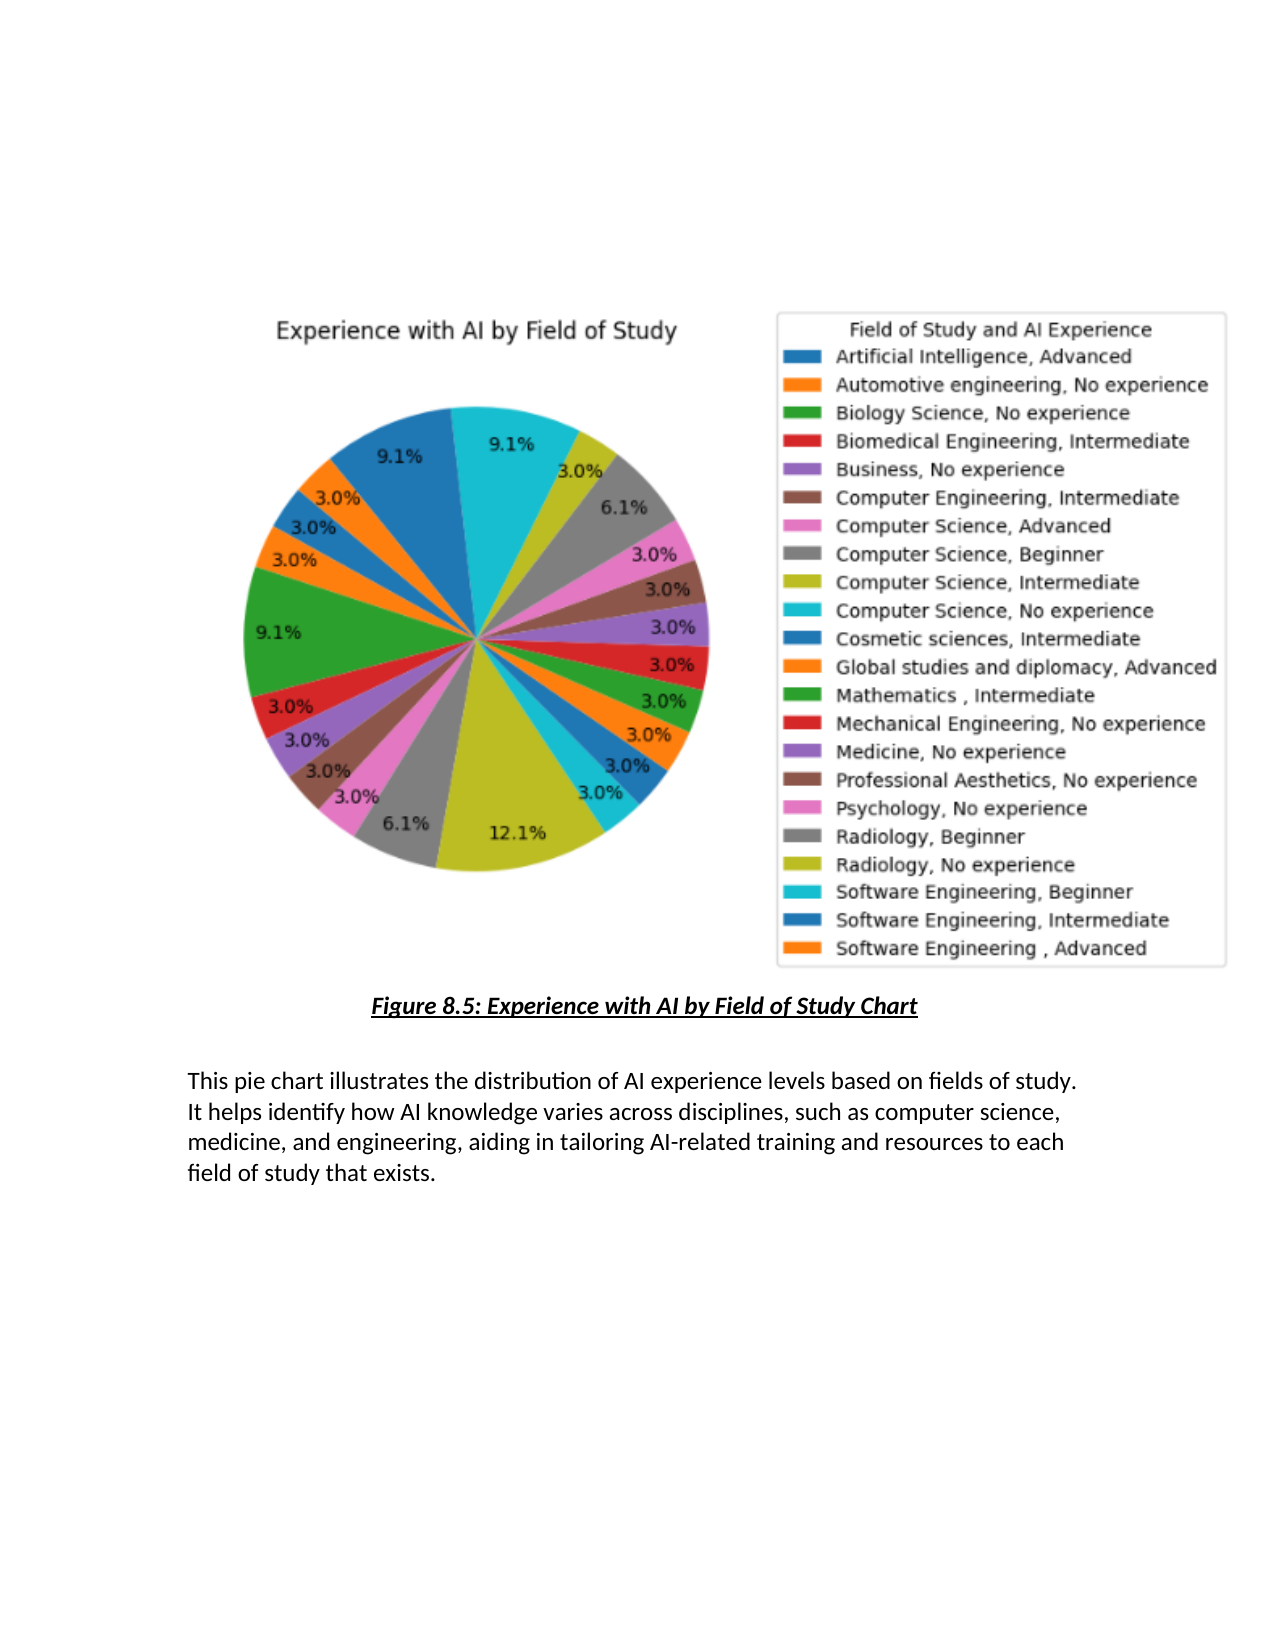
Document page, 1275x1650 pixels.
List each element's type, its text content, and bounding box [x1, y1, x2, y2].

text This pie chart illustrates the distribution of AI experience levels based on fields of study. It helps identify how AI knowledge varies across disciplines, such as computer science, medicine, and engineering, aiding in tailoring AI-related training and resources to each field of study that exists. [187, 1065, 1087, 1187]
text Figure 8.5: Experience with AI by Field of Study Chart [262, 990, 1087, 1021]
picture [187, 302, 1239, 978]
